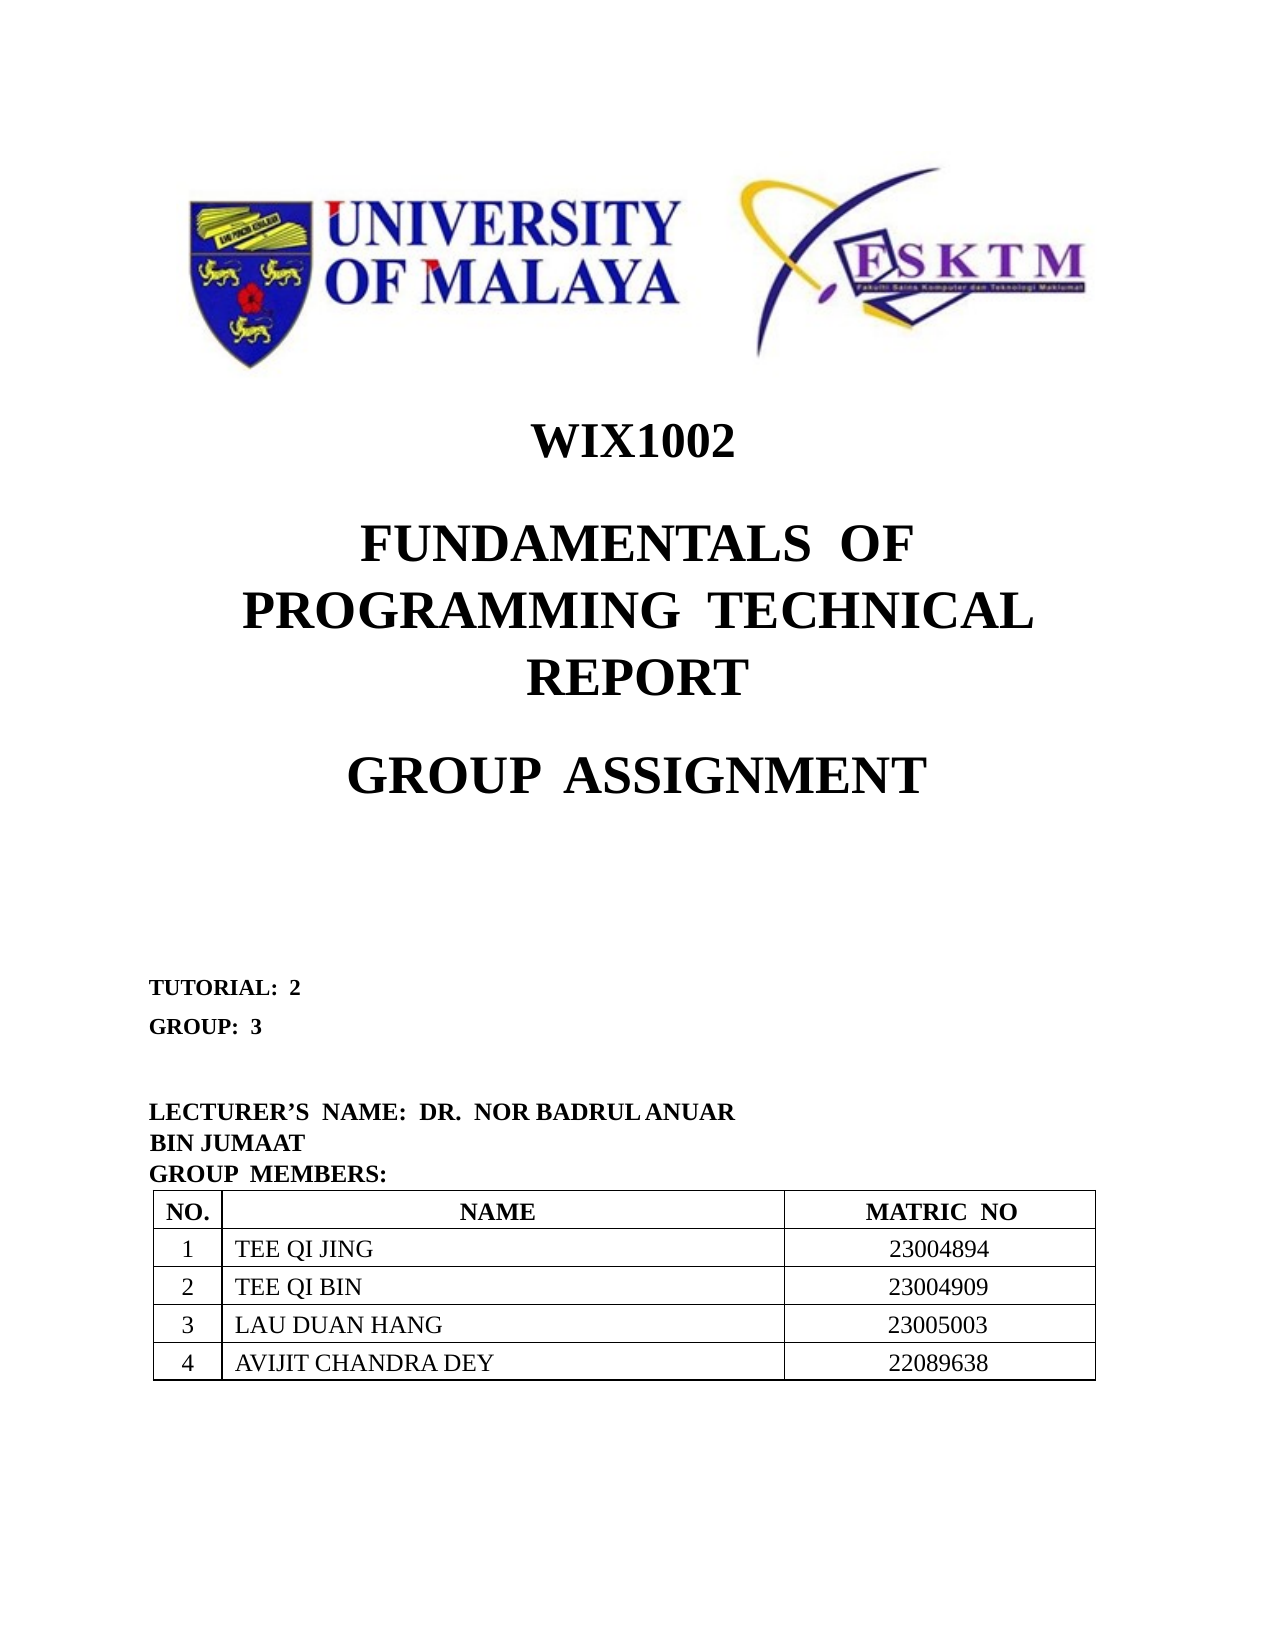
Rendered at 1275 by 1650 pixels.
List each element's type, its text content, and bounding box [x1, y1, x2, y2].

text LECTURER’S NAME: DR. NOR BADRUL ANUAR BIN JUMAAT [148, 1097, 747, 1156]
table_cell 4 [154, 1343, 221, 1379]
table_cell LAU DUAN HANG [223, 1305, 784, 1341]
text GROUP ASSIGNMENT [150, 743, 1124, 805]
text WIX1002 [150, 411, 1116, 468]
table_cell TEE QI JING [223, 1229, 784, 1266]
text GROUP: 3 [148, 1013, 1168, 1039]
table_cell 23005003 [785, 1305, 1095, 1341]
picture [176, 151, 1152, 382]
text TUTORIAL: 2 [148, 974, 1168, 1000]
table_cell 23004909 [785, 1267, 1095, 1303]
table_header NO. [154, 1191, 221, 1228]
text PROGRAMMING TECHNICAL [150, 578, 1128, 640]
table_cell 2 [154, 1267, 221, 1303]
text FUNDAMENTALS OF [150, 511, 1125, 573]
table_cell 23004894 [785, 1229, 1095, 1266]
table_header NAME [223, 1191, 784, 1228]
table_cell 1 [154, 1229, 221, 1266]
text REPORT [150, 645, 1125, 707]
table_cell 22089638 [785, 1343, 1095, 1379]
table_cell TEE QI BIN [223, 1267, 784, 1303]
table_cell 3 [154, 1305, 221, 1341]
table_cell AVIJIT CHANDRA DEY [223, 1343, 784, 1379]
text GROUP MEMBERS: [148, 1159, 747, 1187]
table_header MATRIC NO [785, 1191, 1095, 1228]
